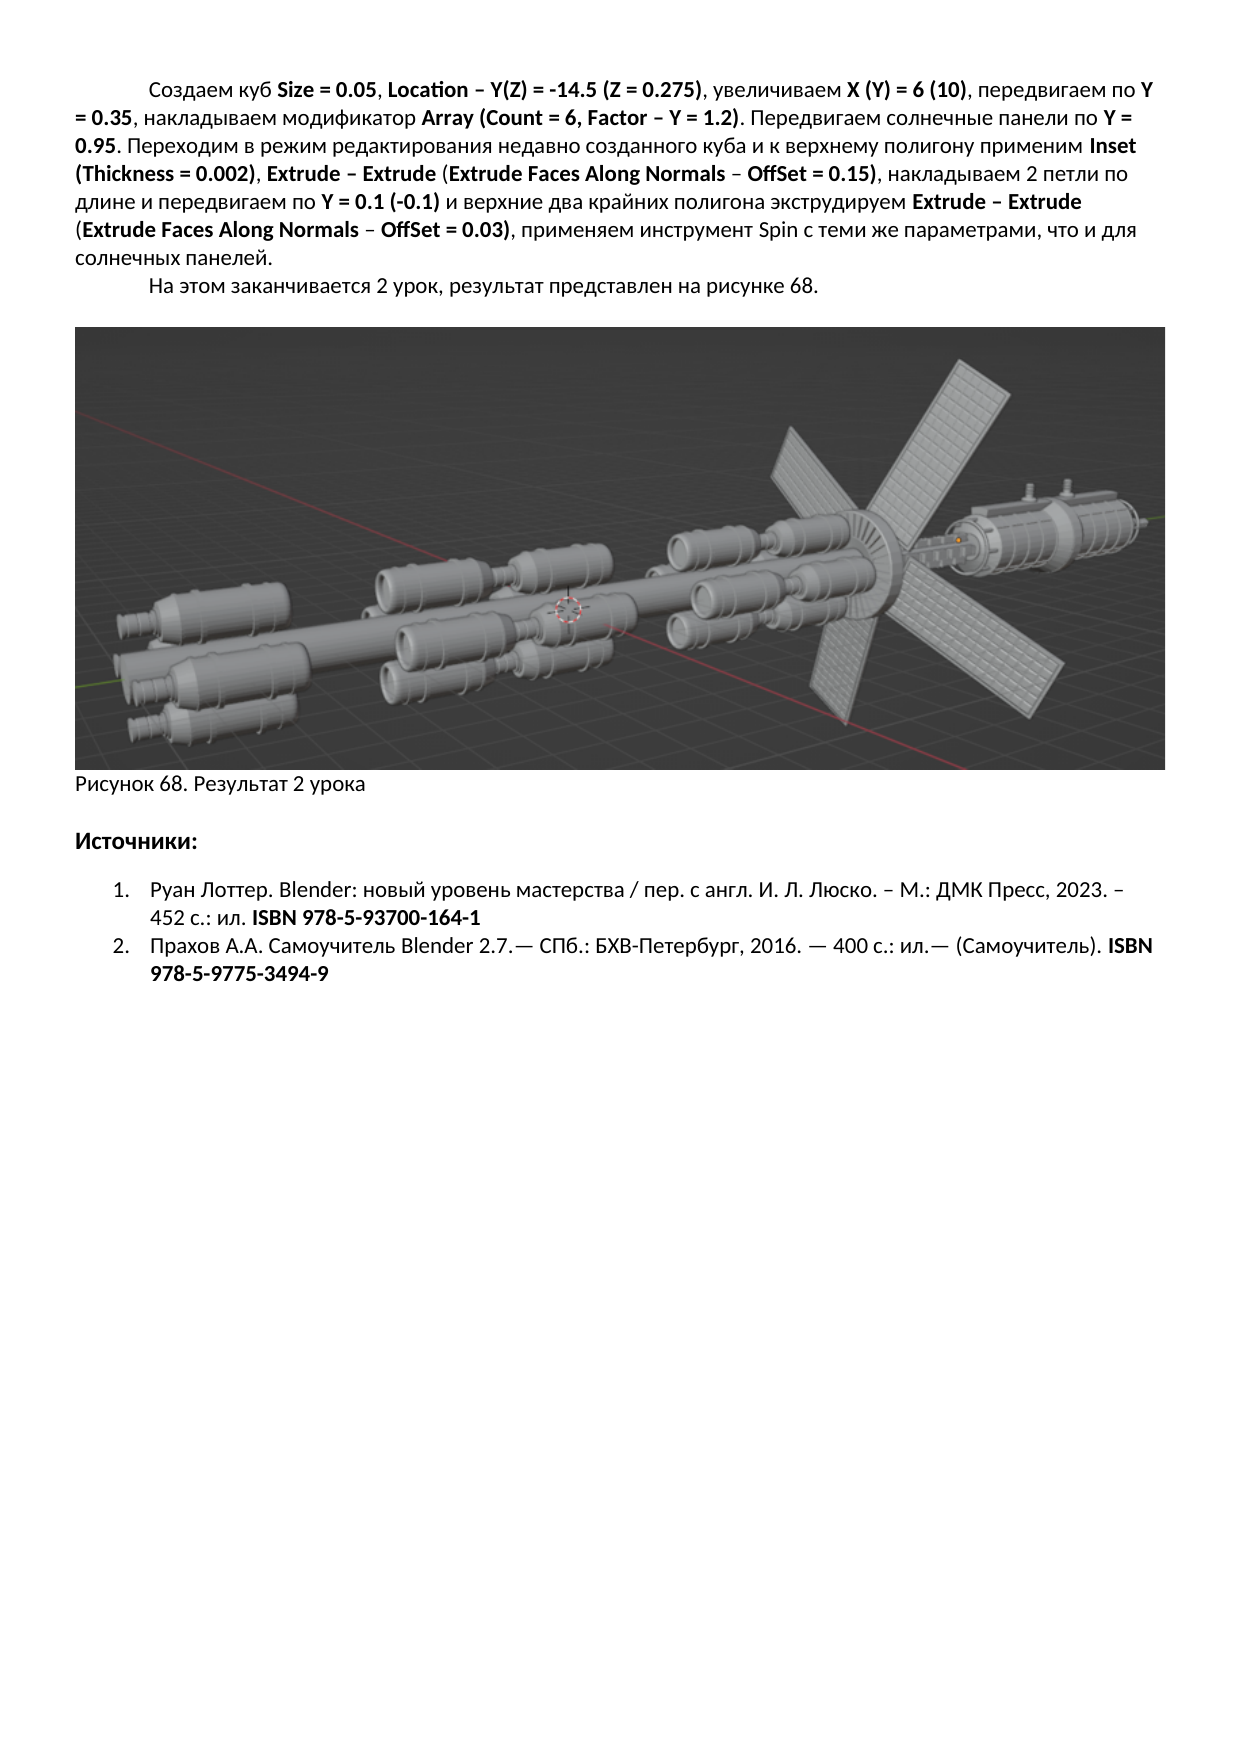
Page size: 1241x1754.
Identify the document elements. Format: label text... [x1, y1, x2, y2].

text Создаем куб Size = 0.05, Location – Y(Z) = -14.5 (Z = 0.275), увеличиваем X (Y) = 6 (10), передвигаем по Y = 0.35, накладываем модификатор Array (Count = 6, Factor – Y = 1.2). Передвигаем солнечные панели по Y = 0.95. Переходим в режим редактирования недавно созданного куба и к верхнему полигону применим Inset (Thickness = 0.002), Extrude – Extrude (Extrude Faces Along Normals – OffSet = 0.15), накладываем 2 петли по длине и передвигаем по Y = 0.1 (-0.1) и верхние два крайних полигона экструдируем Extrude – Extrude (Extrude Faces Along Normals – OffSet = 0.03), применяем инструмент Spin с теми же параметрами, что и для солнечных панелей. [75, 75, 1165, 271]
list Руан Лоттер. Blender: новый уровень мастерства / пер. с англ. И. Л. Люско. – М.: ДМК Пресс, 2023. – 452 с.: ил. ISBN 978-5-93700-164-1 [112, 875, 1165, 931]
list Прахов А.А. Самоучитель Blender 2.7.— СПб.: БХВ-Петербург, 2016. — 400 с.: ил.— (Самоучитель). ISBN 978-5-9775-3494-9 [112, 931, 1165, 987]
picture [75, 327, 1166, 770]
text Источники: [75, 826, 1165, 856]
text Рисунок 68. Результат 2 урока [75, 770, 1165, 797]
text На этом заканчивается 2 урок, результат представлен на рисунке 68. [75, 271, 1165, 299]
